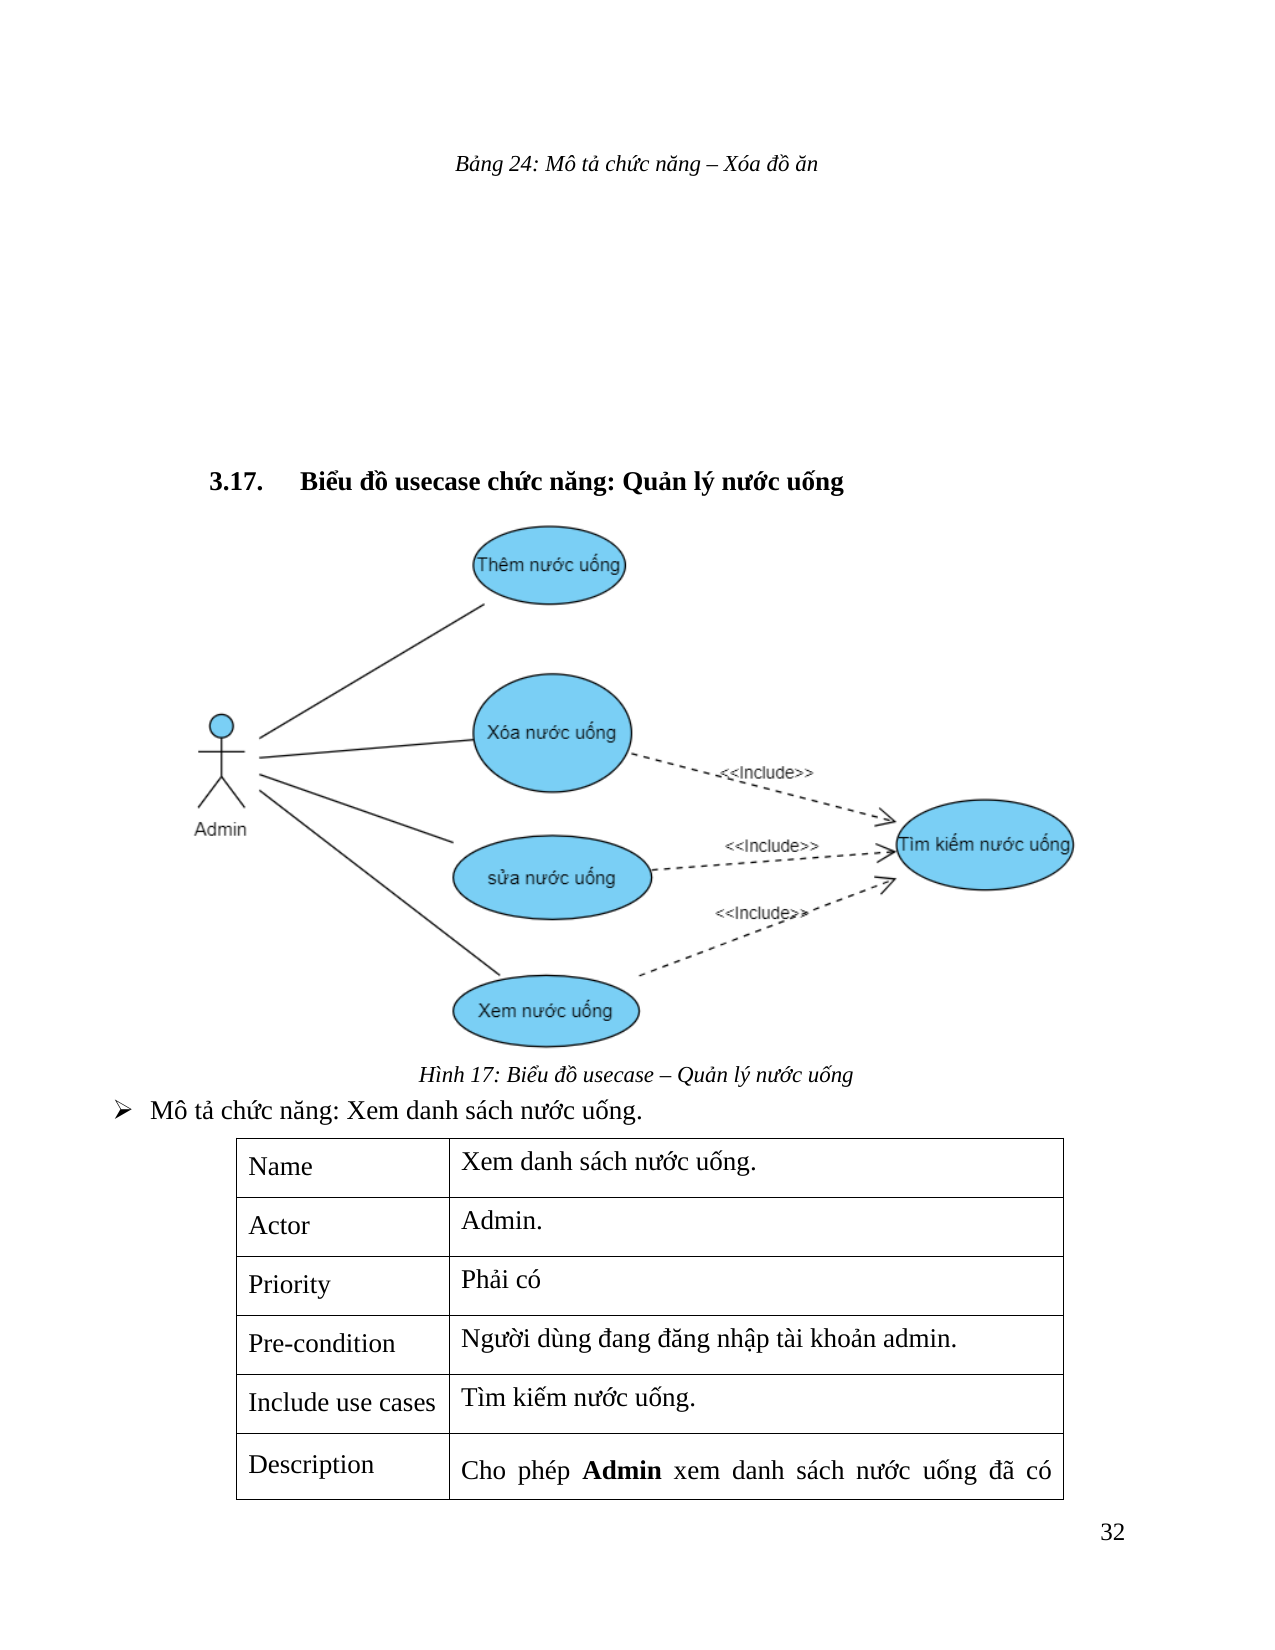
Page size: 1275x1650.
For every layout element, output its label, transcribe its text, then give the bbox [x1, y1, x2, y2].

table_cell Actor [237, 1198, 449, 1256]
table_cell Include use cases [237, 1375, 449, 1433]
table_cell Pre-condition [237, 1316, 449, 1373]
subtitle Biểu đồ usecase chức năng: Quản lý nước uống [209, 465, 1125, 496]
table_cell Người dùng đang đăng nhập tài khoản admin. [450, 1316, 1063, 1373]
text Bảng 24: Mô tả chức năng – Xóa đồ ăn [150, 150, 1125, 176]
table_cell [450, 1434, 1063, 1499]
table_cell Admin. [450, 1198, 1063, 1256]
table_cell Phải có [450, 1257, 1063, 1314]
table_header Xem danh sách nước uống. [450, 1139, 1063, 1197]
table_cell Tìm kiếm nước uống. [450, 1375, 1063, 1433]
table_header Name [237, 1139, 449, 1197]
table_cell Priority [237, 1257, 449, 1314]
picture [150, 524, 1125, 1062]
text Hình 17: Biểu đồ usecase – Quản lý nước uống [150, 1062, 1125, 1088]
table_cell Description [237, 1434, 449, 1499]
list Mô tả chức năng: Xem danh sách nước uống. [112, 1094, 1125, 1125]
